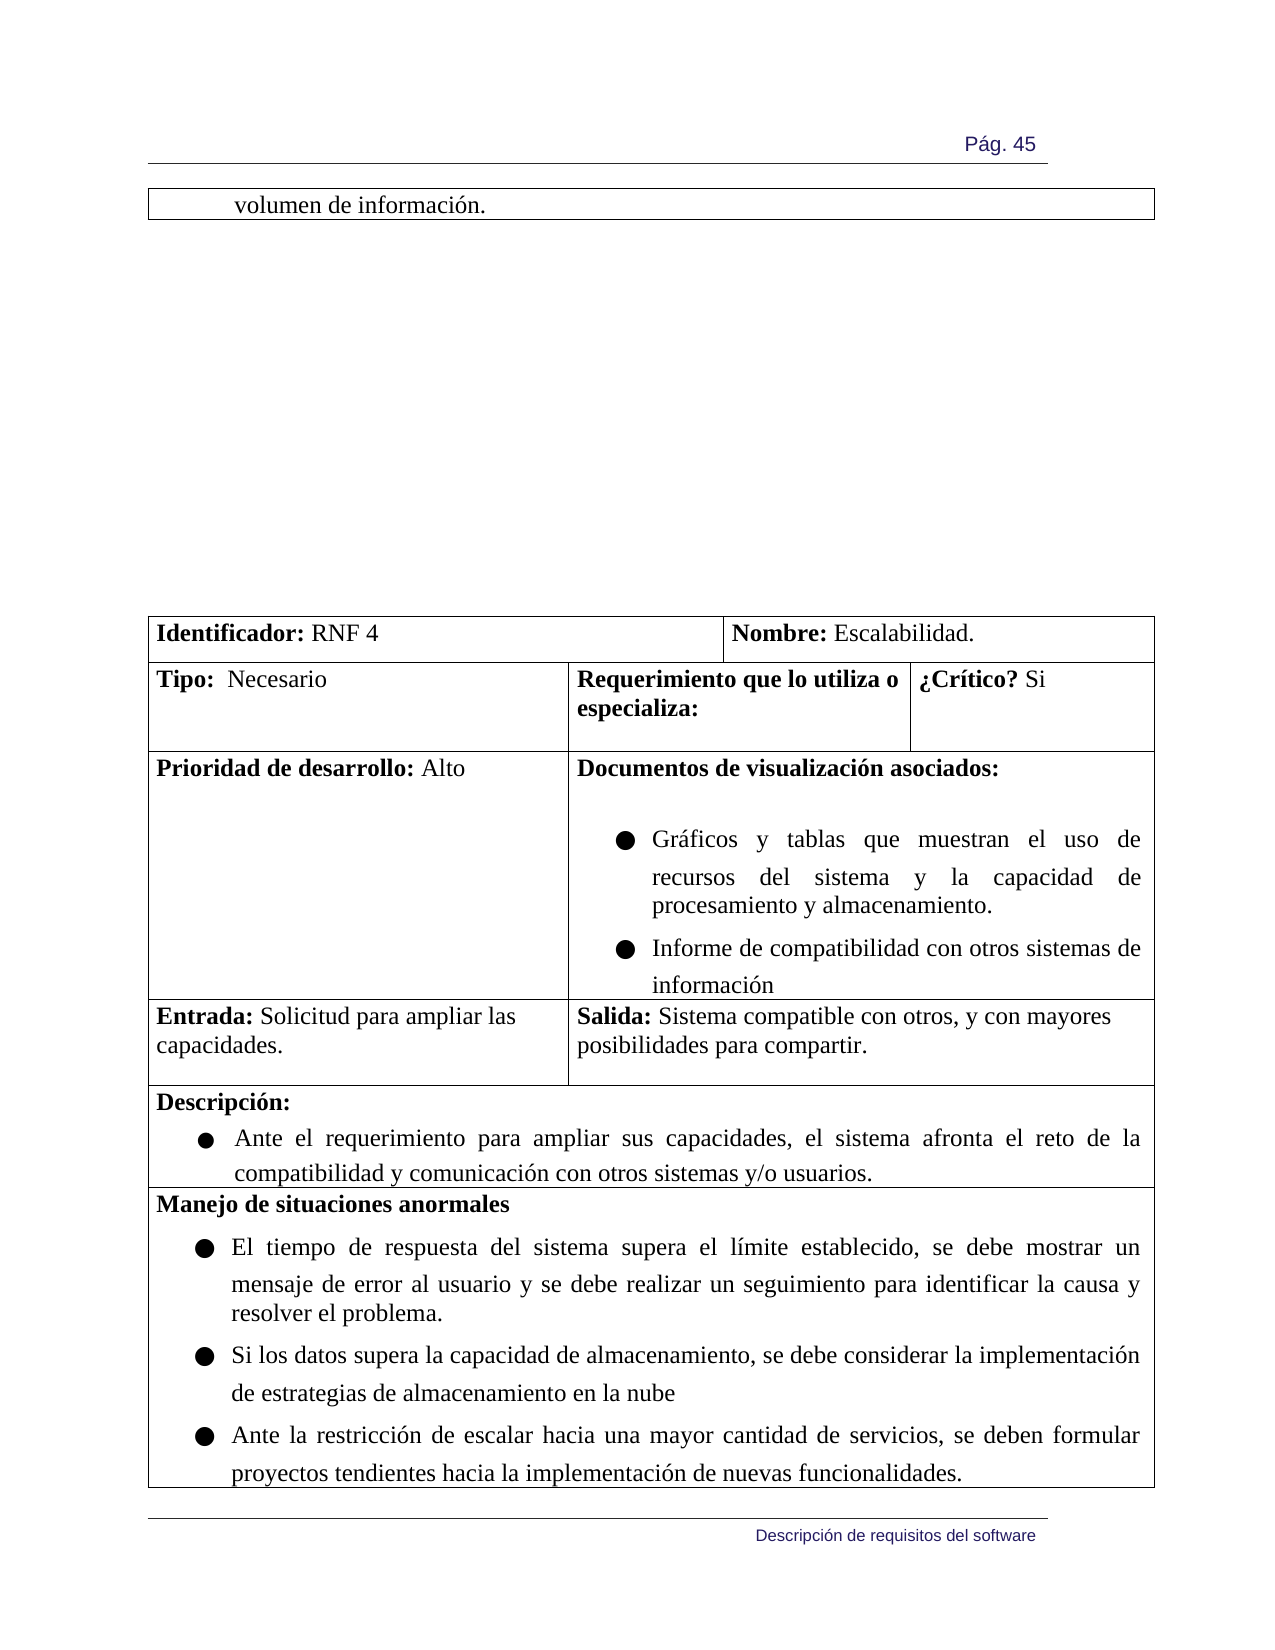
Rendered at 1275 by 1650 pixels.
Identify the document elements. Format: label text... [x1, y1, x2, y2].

table_cell ¿Crítico? Si [911, 663, 1154, 751]
table_cell Entrada: Solicitud para ampliar las capacidades. [149, 1000, 568, 1085]
table_cell Salida: Sistema compatible con otros, y con mayores posibilidades para compartir. [569, 1000, 1154, 1085]
table_cell Prioridad de desarrollo: Alto [149, 752, 568, 999]
table_cell Documentos de visualización asociados: Gráficos y tablas que muestran el uso de recursos del sistema y la capacidad de procesamiento y almacenamiento. Informe de compatibilidad con otros sistemas de información [569, 752, 1154, 999]
table_cell Requerimiento que lo utiliza o especializa: [569, 663, 910, 751]
table_header Nombre: Escalabilidad. [724, 617, 1154, 662]
table_cell Tipo: Necesario [149, 663, 568, 751]
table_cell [149, 1188, 1154, 1487]
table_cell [149, 189, 1154, 219]
table_header Identificador: RNF 4 [149, 617, 723, 662]
table_cell Descripción: Ante el requerimiento para ampliar sus capacidades, el sistema afronta el reto de la compatibilidad y comunicación con otros sistemas y/o usuarios. [149, 1086, 1154, 1187]
